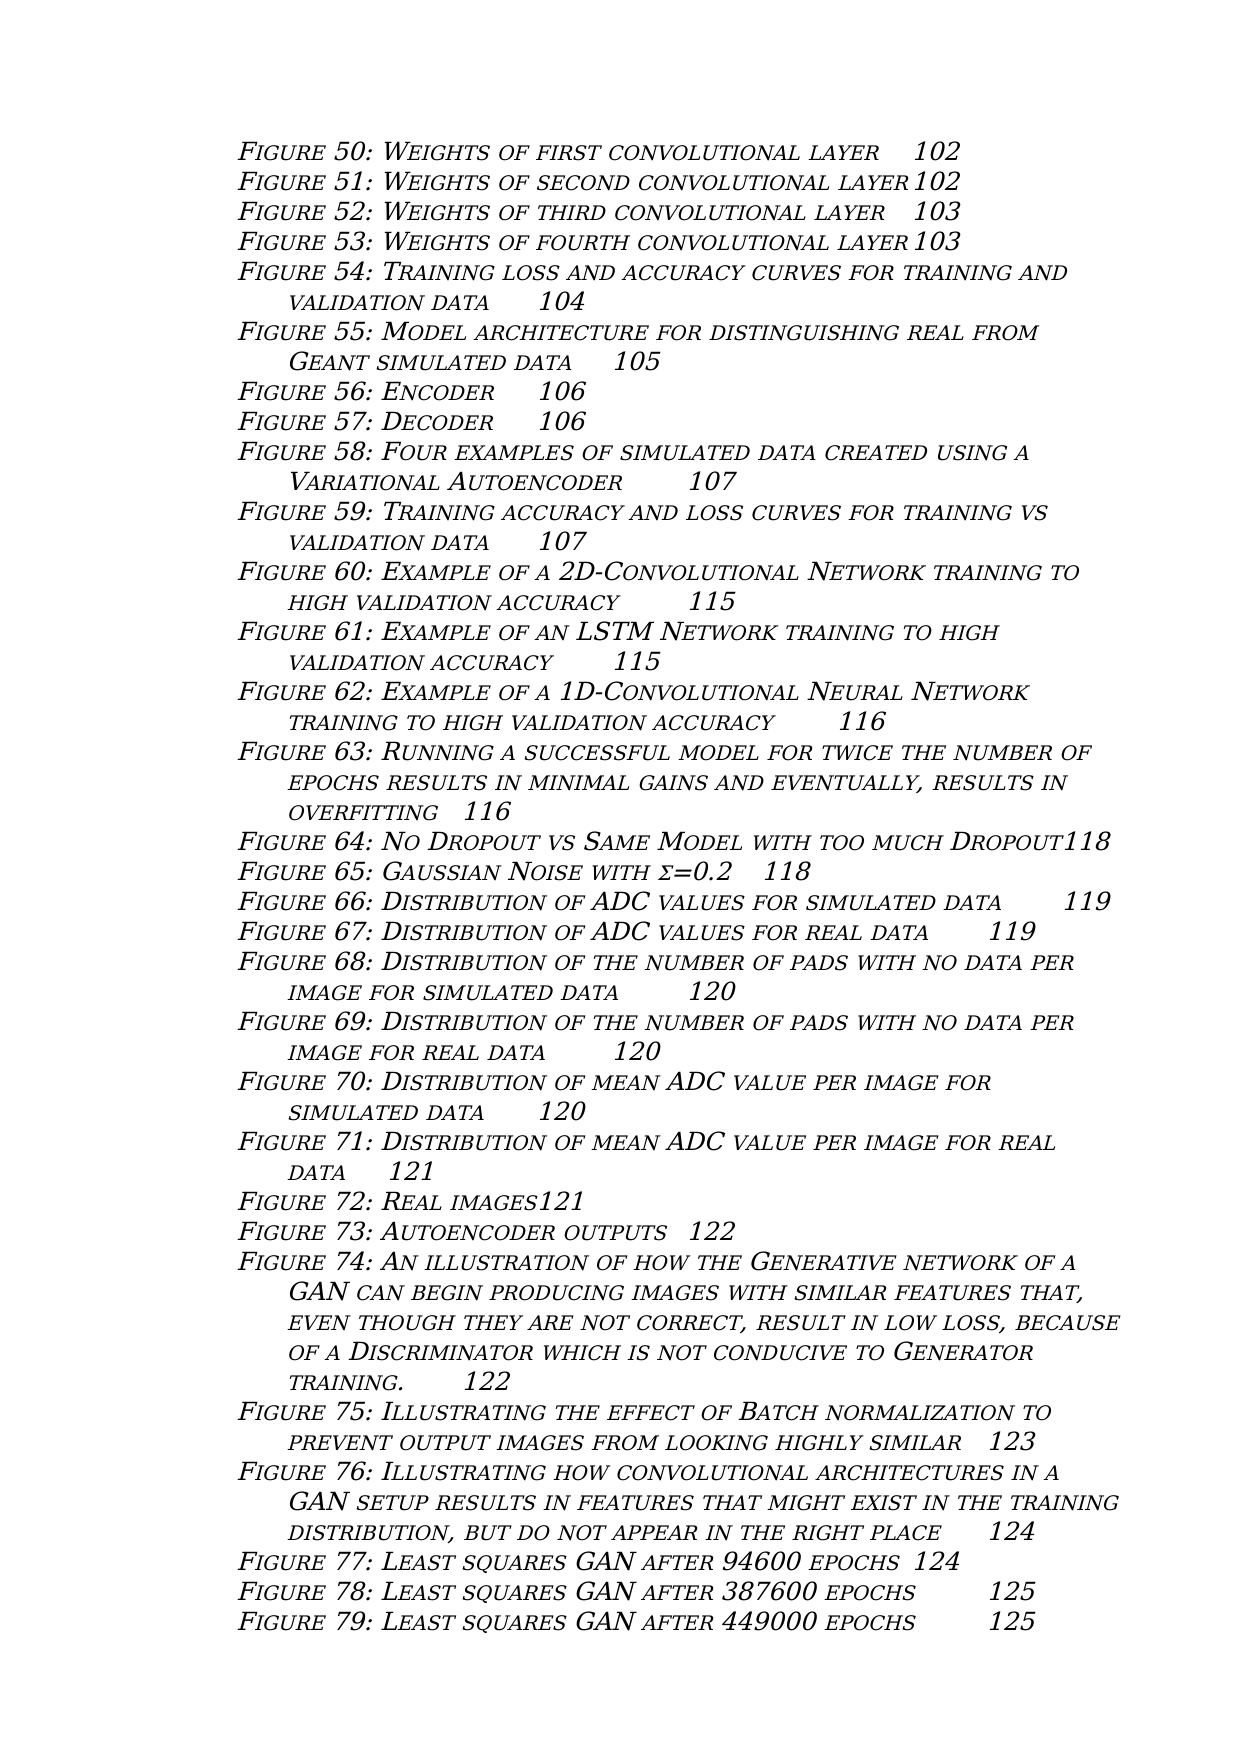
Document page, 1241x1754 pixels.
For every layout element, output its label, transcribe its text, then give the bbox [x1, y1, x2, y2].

text Figure 79: Least squares GAN after 449000 epochs 125 [236, 1605, 1122, 1635]
text Figure 58: Four examples of simulated data created using a Variational Autoencoder 107 [236, 435, 1122, 495]
text Figure 69: Distribution of the number of pads with no data per image for real data 120 [236, 1005, 1122, 1065]
text Figure 76: Illustrating how convolutional architectures in a GAN setup results in features that might exist in the training distribution, but do not appear in the right place 124 [236, 1455, 1122, 1545]
text Figure 53: Weights of fourth convolutional layer 103 [236, 225, 1122, 255]
text Figure 78: Least squares GAN after 387600 epochs 125 [236, 1575, 1122, 1605]
text Figure 61: Example of an LSTM Network training to high validation accuracy 115 [236, 615, 1122, 675]
text Figure 66: Distribution of ADC values for simulated data 119 [236, 885, 1122, 915]
text Figure 67: Distribution of ADC values for real data 119 [236, 915, 1122, 945]
text Figure 57: Decoder 106 [236, 405, 1122, 435]
text Figure 68: Distribution of the number of pads with no data per image for simulated data 120 [236, 945, 1122, 1005]
text Figure 74: An illustration of how the Generative network of a GAN can begin producing images with similar features that, even though they are not correct, result in low loss, because of a Discriminator which is not conducive to Generator training. 122 [236, 1245, 1122, 1395]
text Figure 77: Least squares GAN after 94600 epochs 124 [236, 1545, 1122, 1575]
text Figure 71: Distribution of mean ADC value per image for real data 121 [236, 1125, 1122, 1185]
text Figure 62: Example of a 1D-Convolutional Neural Network training to high validation accuracy 116 [236, 675, 1122, 735]
text Figure 52: Weights of third convolutional layer 103 [236, 195, 1122, 225]
text Figure 51: Weights of second convolutional layer 102 [236, 165, 1122, 195]
text Figure 55: Model architecture for distinguishing real from Geant simulated data 105 [236, 315, 1122, 375]
text Figure 56: Encoder 106 [236, 375, 1122, 405]
text Figure 63: Running a successful model for twice the number of epochs results in minimal gains and eventually, results in overfitting 116 [236, 735, 1122, 825]
text Figure 64: No Dropout vs Same Model with too much Dropout 118 [236, 825, 1122, 855]
text Figure 54: Training loss and accuracy curves for training and validation data 104 [236, 255, 1122, 315]
text Figure 75: Illustrating the effect of Batch normalization to prevent output images from looking highly similar 123 [236, 1395, 1122, 1455]
text Figure 50: Weights of first convolutional layer 102 [236, 135, 1122, 165]
text Figure 73: Autoencoder outputs 122 [236, 1215, 1122, 1245]
text Figure 65: Gaussian Noise with σ=0.2 118 [236, 855, 1122, 885]
text Figure 59: Training accuracy and loss curves for training vs validation data 107 [236, 495, 1122, 555]
text Figure 60: Example of a 2D-Convolutional Network training to high validation accuracy 115 [236, 555, 1122, 615]
text Figure 72: Real images 121 [236, 1185, 1122, 1215]
text Figure 70: Distribution of mean ADC value per image for simulated data 120 [236, 1065, 1122, 1125]
